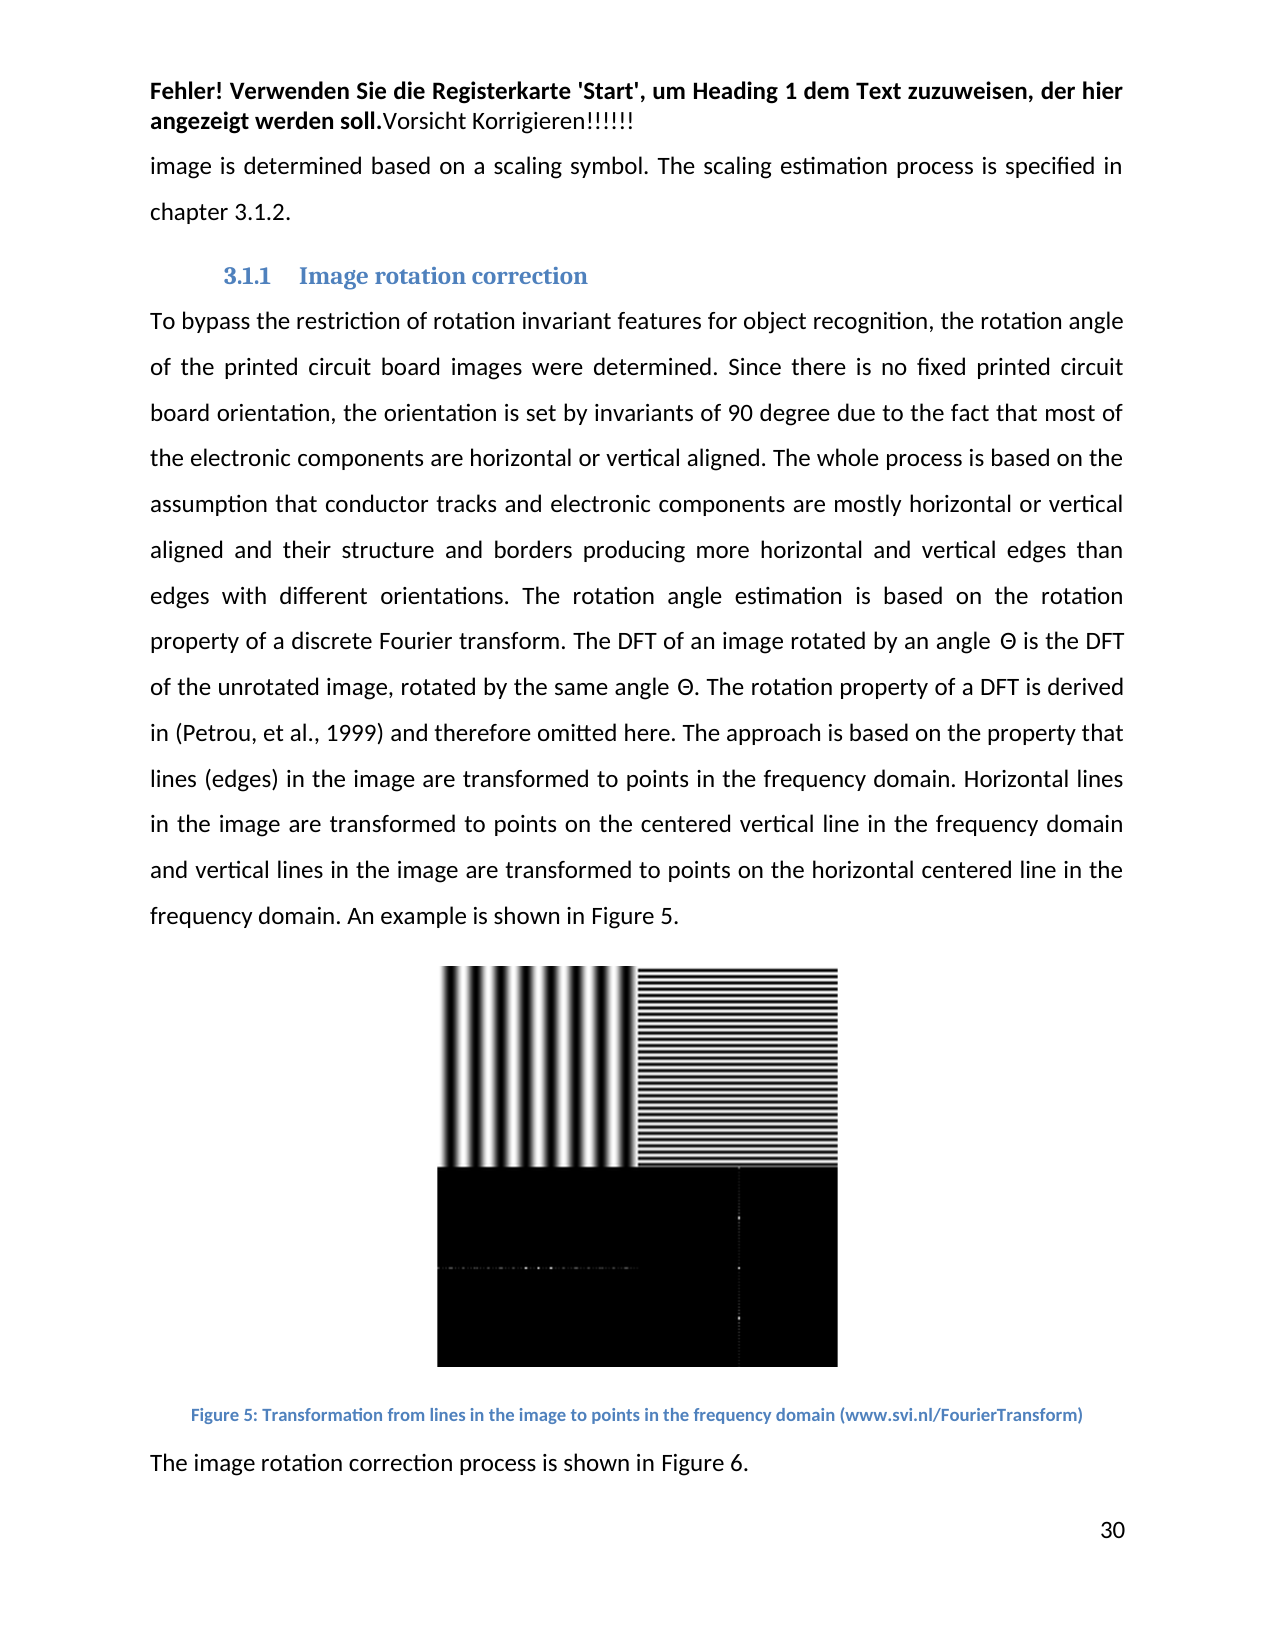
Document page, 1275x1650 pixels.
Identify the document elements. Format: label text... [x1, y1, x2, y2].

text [150, 150, 1125, 226]
text The image rotation correction process is shown in Figure 6. [150, 1447, 1125, 1477]
text To bypass the restriction of rotation invariant features for object recognition, the rotation angle of the printed circuit board images were determined. Since there is no fixed printed circuit board orientation, the orientation is set by invariants of 90 degree due to the fact that most of the electronic components are horizontal or vertical aligned. The whole process is based on the assumption that conductor tracks and electronic components are mostly horizontal or vertical aligned and their structure and borders producing more horizontal and vertical edges than edges with different orientations. The rotation angle estimation is based on the rotation property of a discrete Fourier transform. The DFT of an image rotated by an angle Θ is the DFT of the unrotated image, rotated by the same angle Θ. The rotation property of a DFT is derived in and therefore omitted here. The approach is based on the property that lines (edges) in the image are transformed to points in the frequency domain. Horizontal lines in the image are transformed to points on the centered vertical line in the frequency domain and vertical lines in the image are transformed to points on the horizontal centered line in the frequency domain. An example is shown in Figure 5. [150, 305, 1125, 930]
subtitle Image rotation correction [224, 262, 1125, 291]
text Figure 5: Transformation from lines in the image to points in the frequency domain (www.svi.nl/FourierTransform) [150, 1403, 1125, 1426]
picture [437, 966, 838, 1367]
